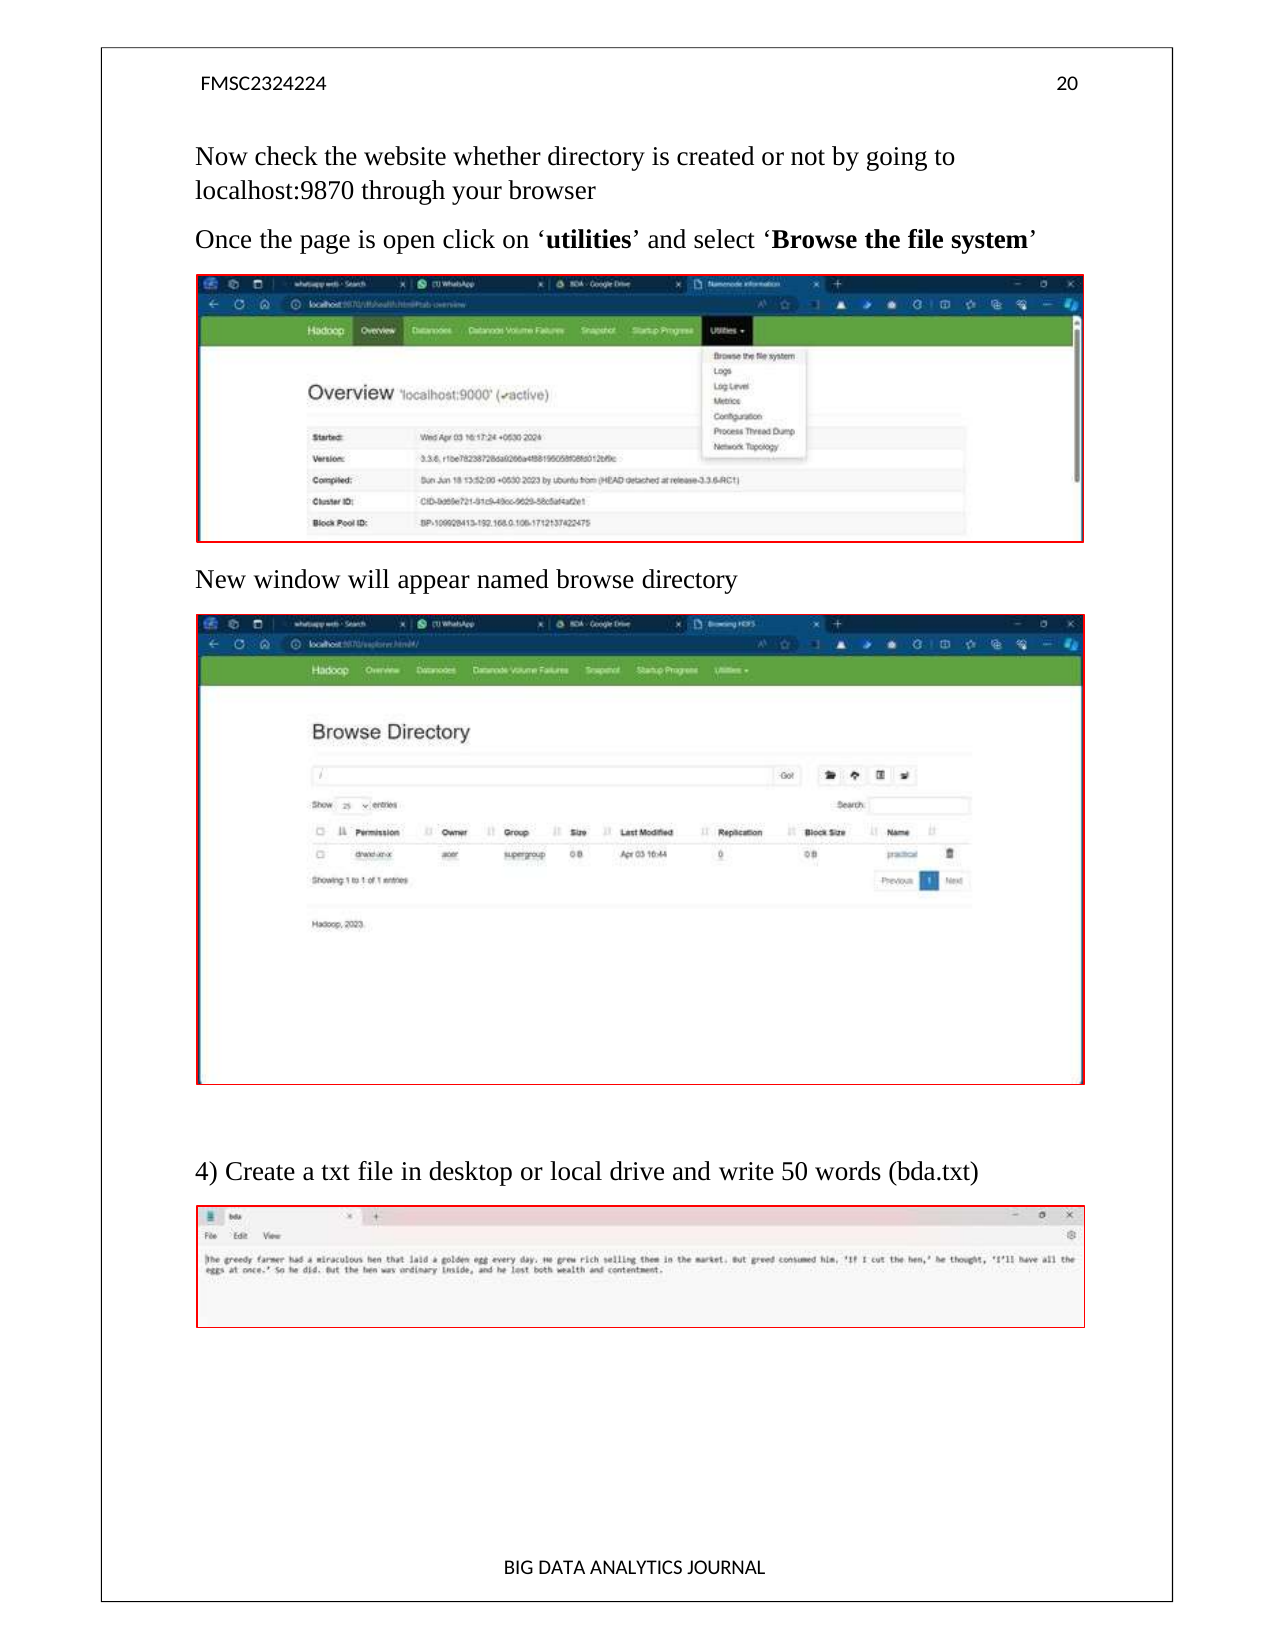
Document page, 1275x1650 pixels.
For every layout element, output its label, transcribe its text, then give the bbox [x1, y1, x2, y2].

text New window will appear named browse directory [195, 291, 1125, 594]
text Now check the website whether directory is created or not by going to localhost:9870 through your browser [195, 140, 1072, 205]
text Once the page is open click on ‘utilities’ and select ‘Browse the file system’ [195, 223, 1125, 254]
list Create a txt file in desktop or local drive and write 50 words (bda.txt) [195, 1154, 1125, 1186]
picture [198, 615, 1083, 1084]
picture [198, 1207, 1084, 1327]
picture [198, 276, 1083, 291]
